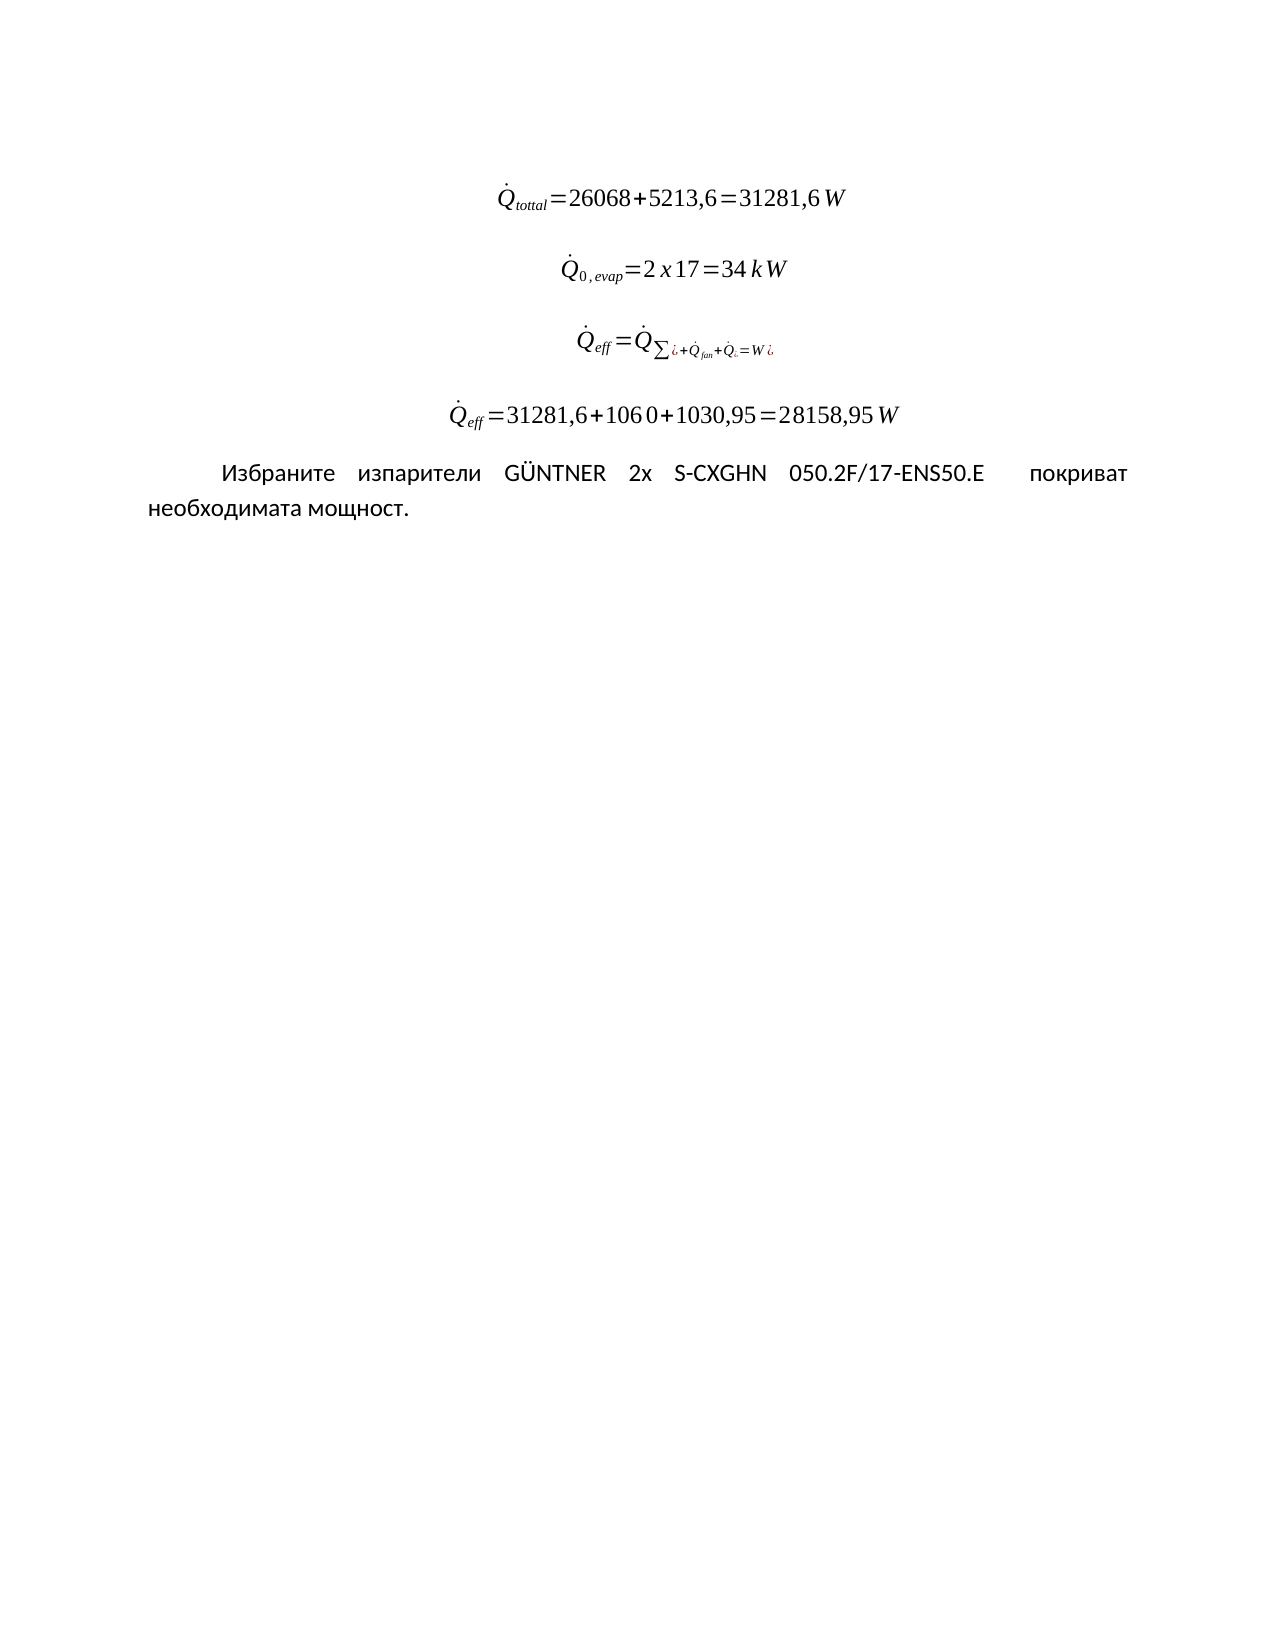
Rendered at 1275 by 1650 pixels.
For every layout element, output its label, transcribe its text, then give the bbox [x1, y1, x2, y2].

text Избраните изпарители GÜNTNER 2x S-CXGHN 050.2F/17-ЕNS50.E покриват необходимата мощност. [148, 457, 1127, 522]
